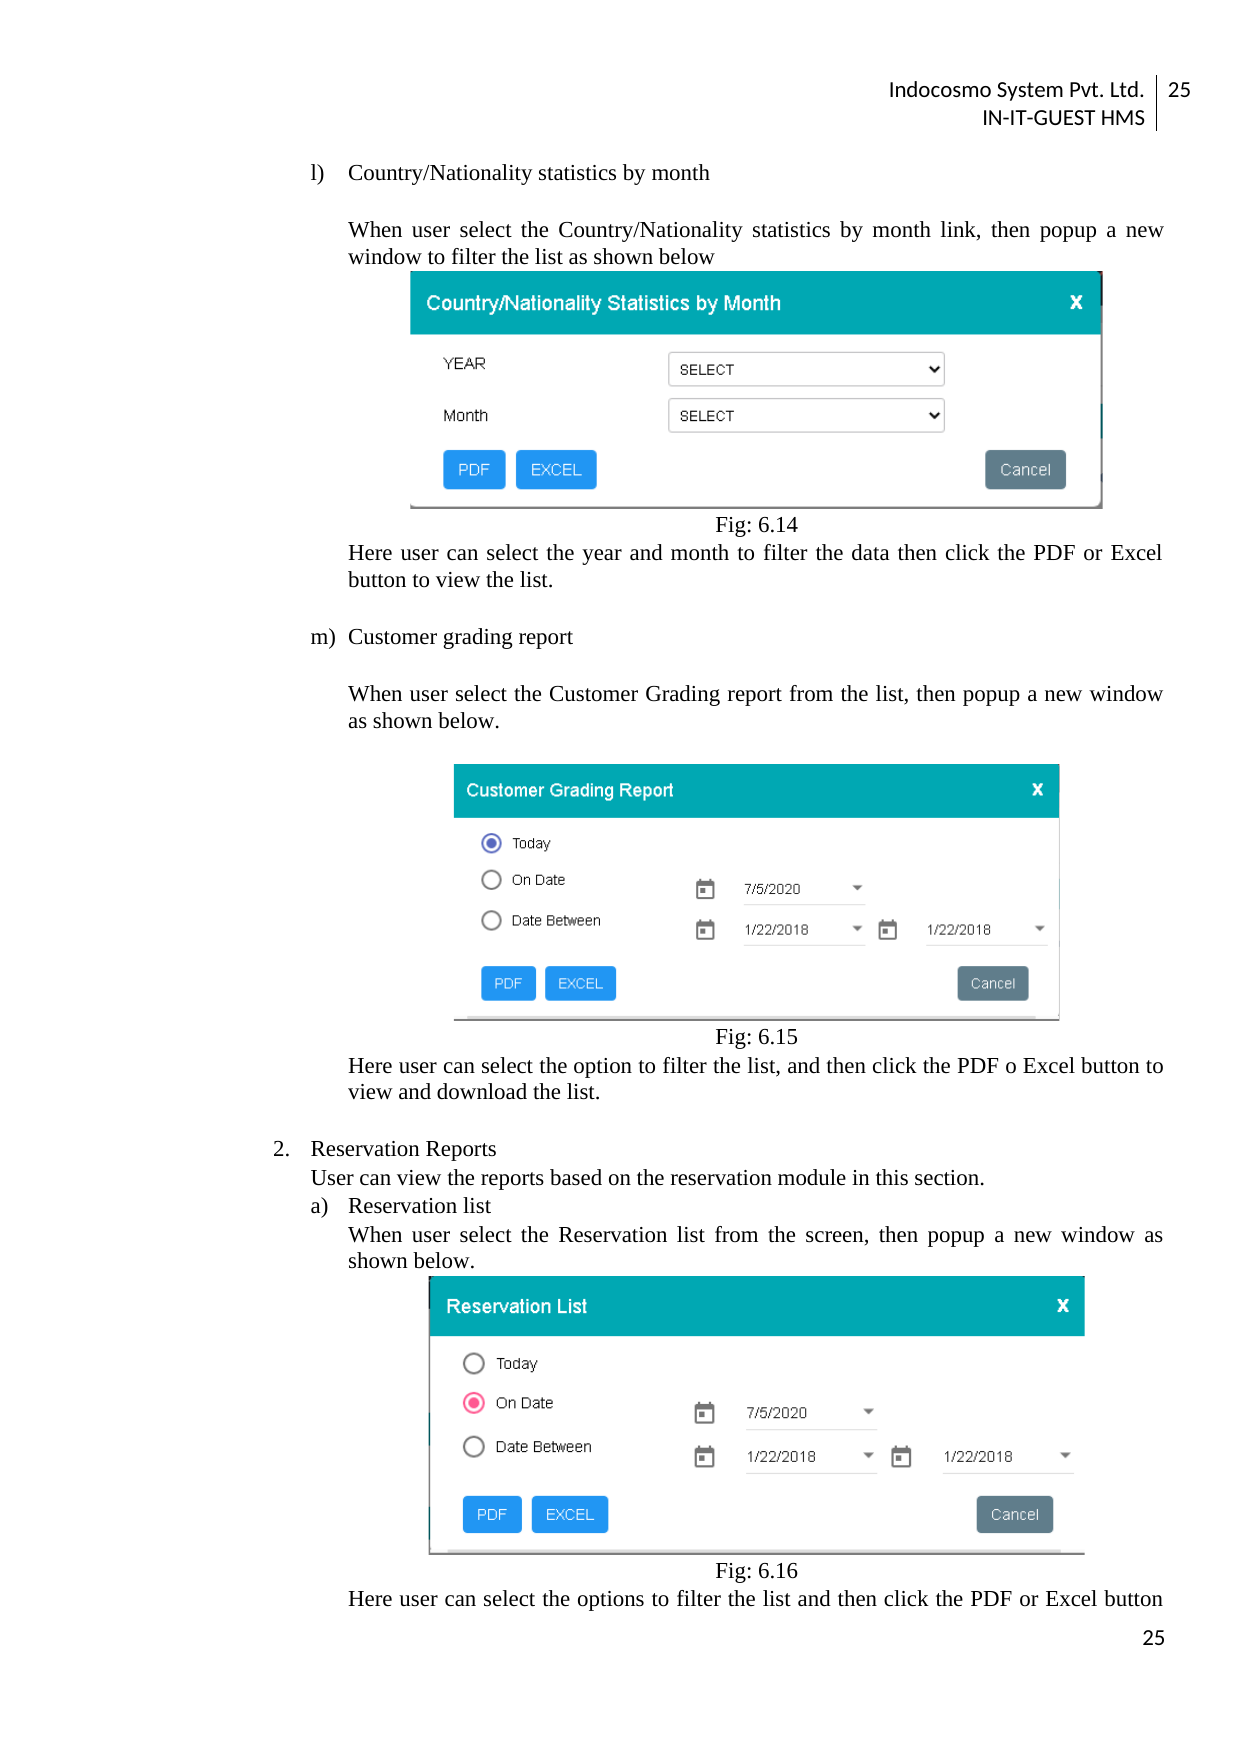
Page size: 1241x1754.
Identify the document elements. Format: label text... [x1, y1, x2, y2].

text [348, 1585, 1165, 1612]
list Customer grading report [310, 623, 1165, 649]
text Fig: 6.15 [348, 1023, 1165, 1049]
list Reservation Reports [273, 1135, 1165, 1162]
text When user select the Reservation list from the screen, then popup a new window as shown below. [348, 1221, 1165, 1274]
text Here user can select the option to filter the list, and then click the PDF o Excel button to view and download the list. [348, 1052, 1165, 1104]
text Fig: 6.14 [348, 511, 1165, 537]
text Fig: 6.16 [348, 1557, 1165, 1583]
text Here user can select the year and month to filter the data then click the PDF or Excel button to view the list. [348, 539, 1165, 592]
list Country/Nationality statistics by month [310, 159, 1165, 185]
list Reservation list [310, 1193, 1165, 1219]
text User can view the reports based on the reservation module in this section. [310, 1164, 1165, 1190]
picture [410, 271, 1103, 509]
picture [453, 764, 1060, 1021]
picture [428, 1276, 1085, 1555]
text When user select the Country/Nationality statistics by month link, then popup a new window to filter the list as shown below [348, 216, 1165, 269]
text When user select the Customer Grading report from the list, then popup a new window as shown below. [348, 680, 1165, 733]
